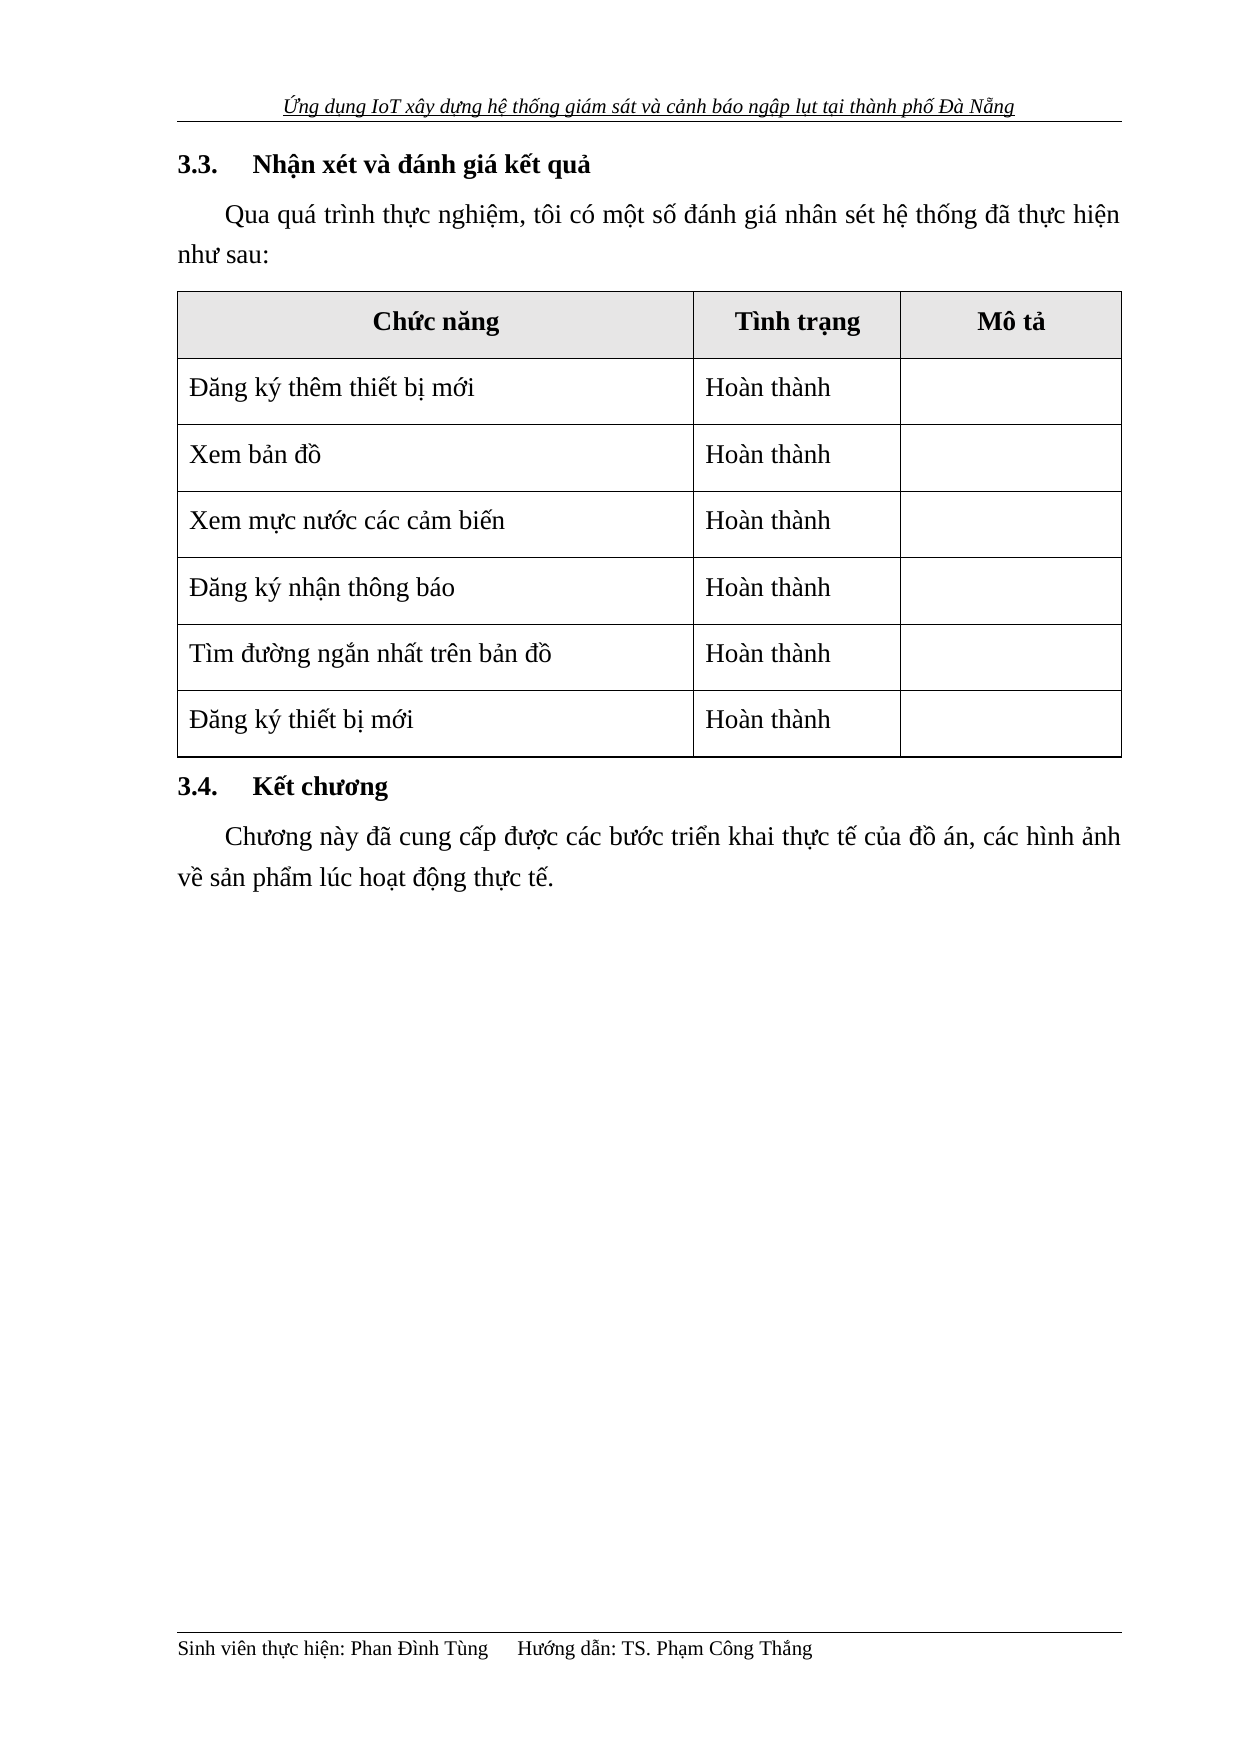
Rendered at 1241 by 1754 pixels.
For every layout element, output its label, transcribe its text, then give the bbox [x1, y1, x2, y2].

subtitle 3.4. Kết chương [177, 770, 1122, 801]
table_cell Hoàn thành [694, 359, 900, 424]
table_cell [901, 558, 1121, 623]
table_cell Hoàn thành [694, 558, 900, 623]
table_cell [901, 359, 1121, 424]
table_header Chức năng [178, 292, 693, 358]
text Qua quá trình thực nghiệm, tôi có một số đánh giá nhân sét hệ thống đã thực hiện như sau: [177, 198, 1122, 269]
table_cell Hoàn thành [694, 691, 900, 756]
text Chương này đã cung cấp được các bước triển khai thực tế của đồ án, các hình ảnh về sản phẩm lúc hoạt động thực tế. [177, 820, 1122, 892]
table_cell Đăng ký thêm thiết bị mới [178, 359, 693, 424]
table_header Mô tả [901, 292, 1121, 358]
table_cell Xem bản đồ [178, 425, 693, 491]
subtitle 3.3. Nhận xét và đánh giá kết quả [177, 148, 1122, 179]
table_header Tình trạng [694, 292, 900, 358]
table_cell Tìm đường ngắn nhất trên bản đồ [178, 625, 693, 690]
table_cell [901, 492, 1121, 557]
table_cell [901, 691, 1121, 756]
table_cell [901, 425, 1121, 491]
table_cell Hoàn thành [694, 492, 900, 557]
table_cell Xem mực nước các cảm biến [178, 492, 693, 557]
table_cell Hoàn thành [694, 625, 900, 690]
table_cell Đăng ký nhận thông báo [178, 558, 693, 623]
table_cell [901, 625, 1121, 690]
table_cell Hoàn thành [694, 425, 900, 491]
table_cell Đăng ký thiết bị mới [178, 691, 693, 756]
